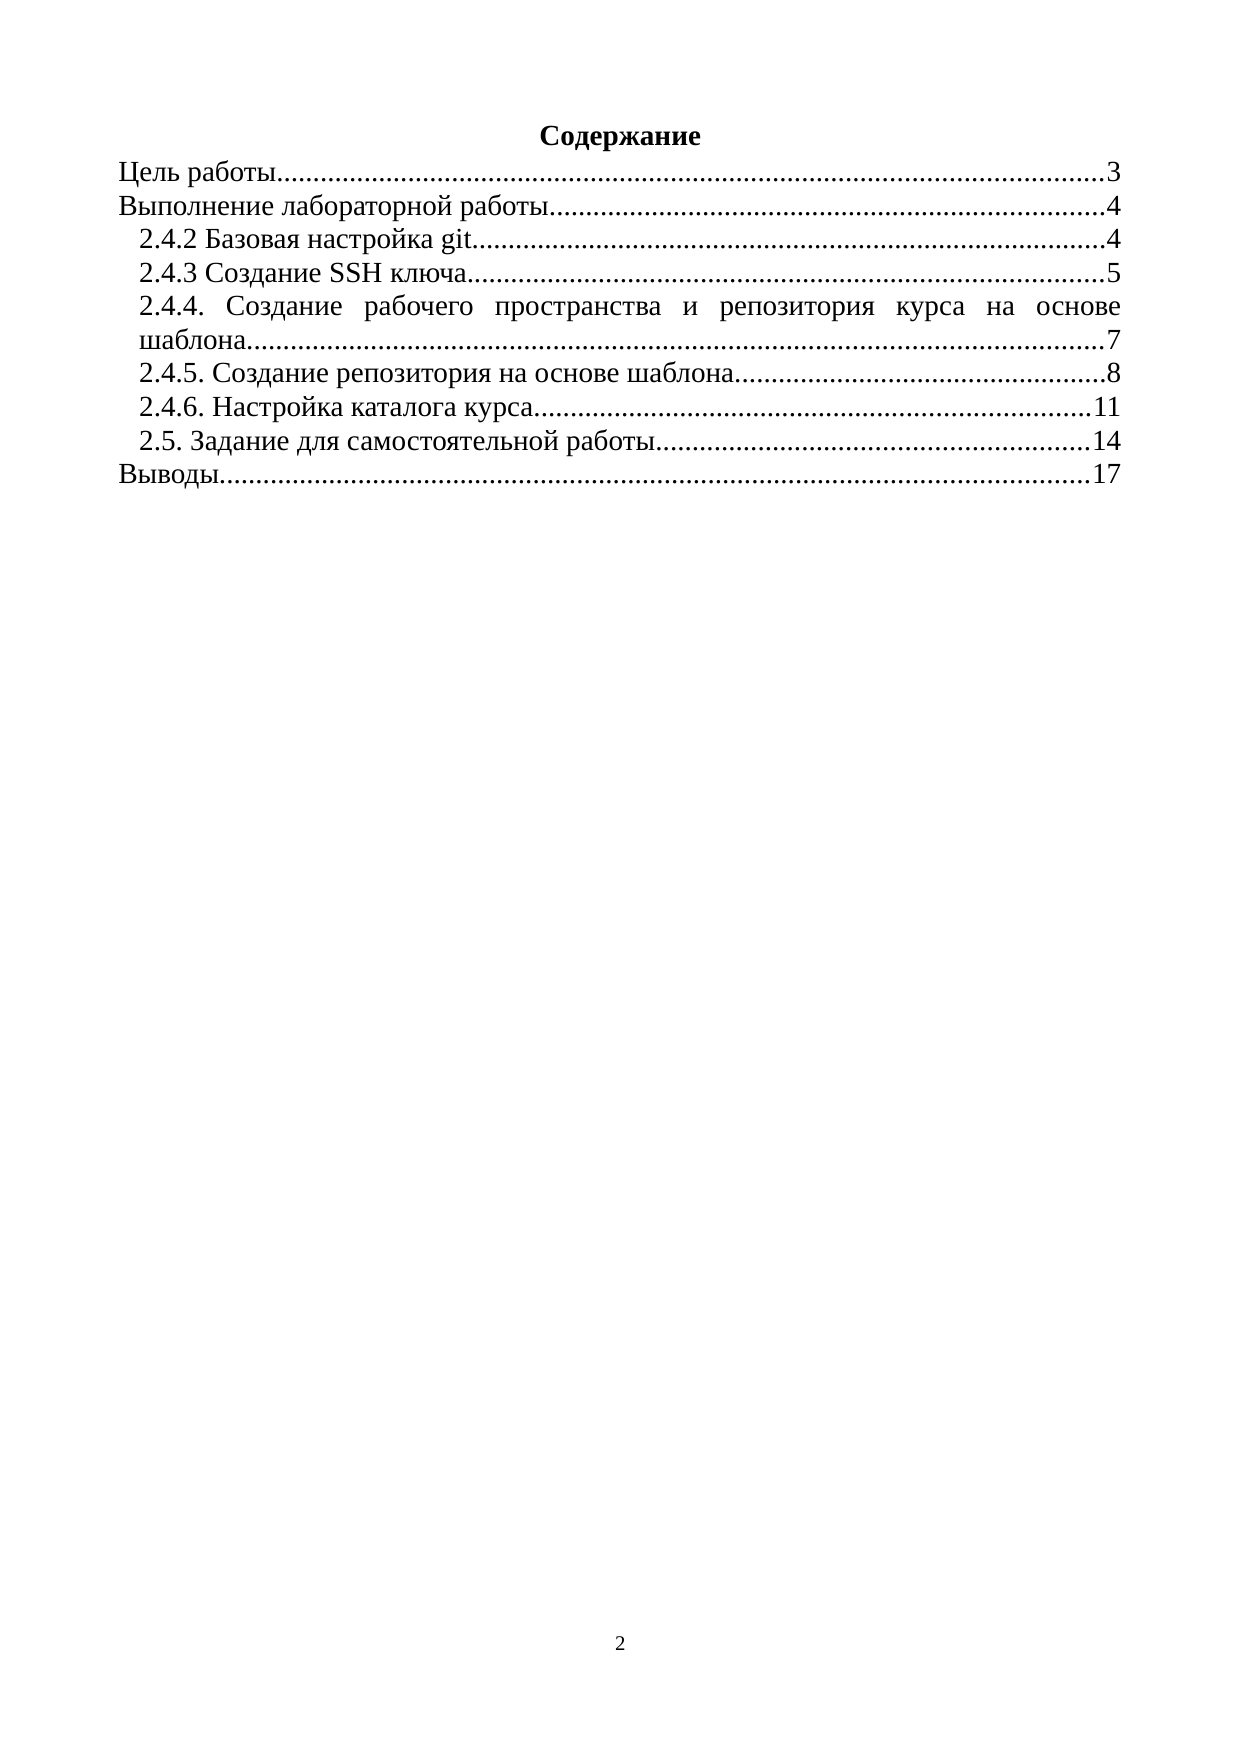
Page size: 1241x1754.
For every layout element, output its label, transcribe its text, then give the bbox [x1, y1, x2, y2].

text Выполнение лабораторной работы 4 [118, 188, 1122, 221]
text 2.4.3 Создание SSH ключа. 5 [139, 255, 1122, 288]
text Выводы 17 [118, 456, 1122, 490]
text 2.4.6. Настройка каталога курса. 11 [139, 389, 1122, 423]
text Цель работы 3 [118, 154, 1122, 188]
text 2.4.2 Базовая настройка git. 4 [139, 221, 1122, 255]
text 2.5. Задание для самостоятельной работы 14 [139, 423, 1122, 456]
text 2.4.5. Создание репозитория на основе шаблона. 8 [139, 356, 1122, 389]
subtitle Содержание [118, 118, 1122, 152]
text 2.4.4. Создание рабочего пространства и репозитория курса на основе шаблона. 7 [139, 288, 1122, 356]
